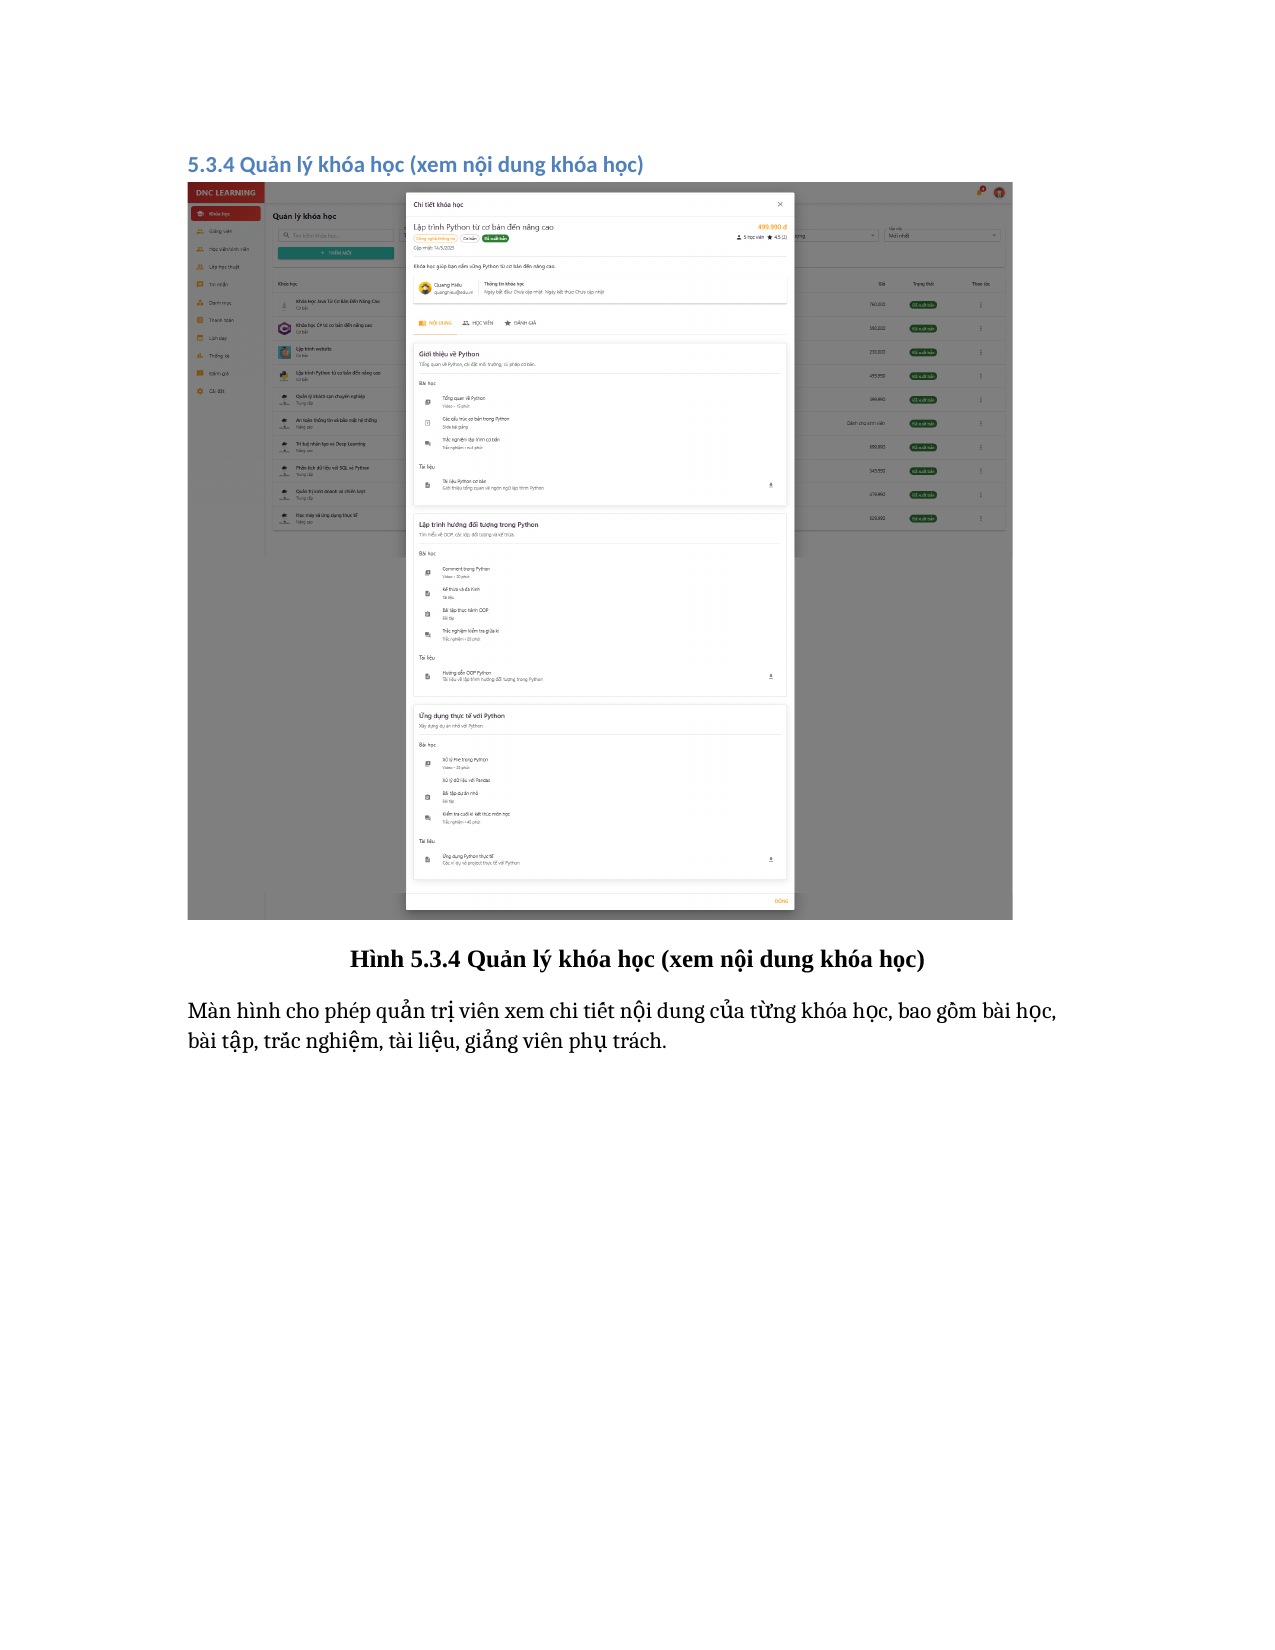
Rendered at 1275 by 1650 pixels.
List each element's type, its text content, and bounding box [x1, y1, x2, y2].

text Hình 5.3.4 Quản lý khóa học (xem nội dung khóa học) [187, 944, 1087, 973]
picture [187, 182, 1013, 920]
text Màn hình cho phép quản trị viên xem chi tiết nội dung của từng khóa học, bao gồm bài học, bài tập, trắc nghiệm, tài liệu, giảng viên phụ trách. [187, 998, 1087, 1055]
subtitle 5.3.4 Quản lý khóa học (xem nội dung khóa học) [187, 150, 1087, 178]
